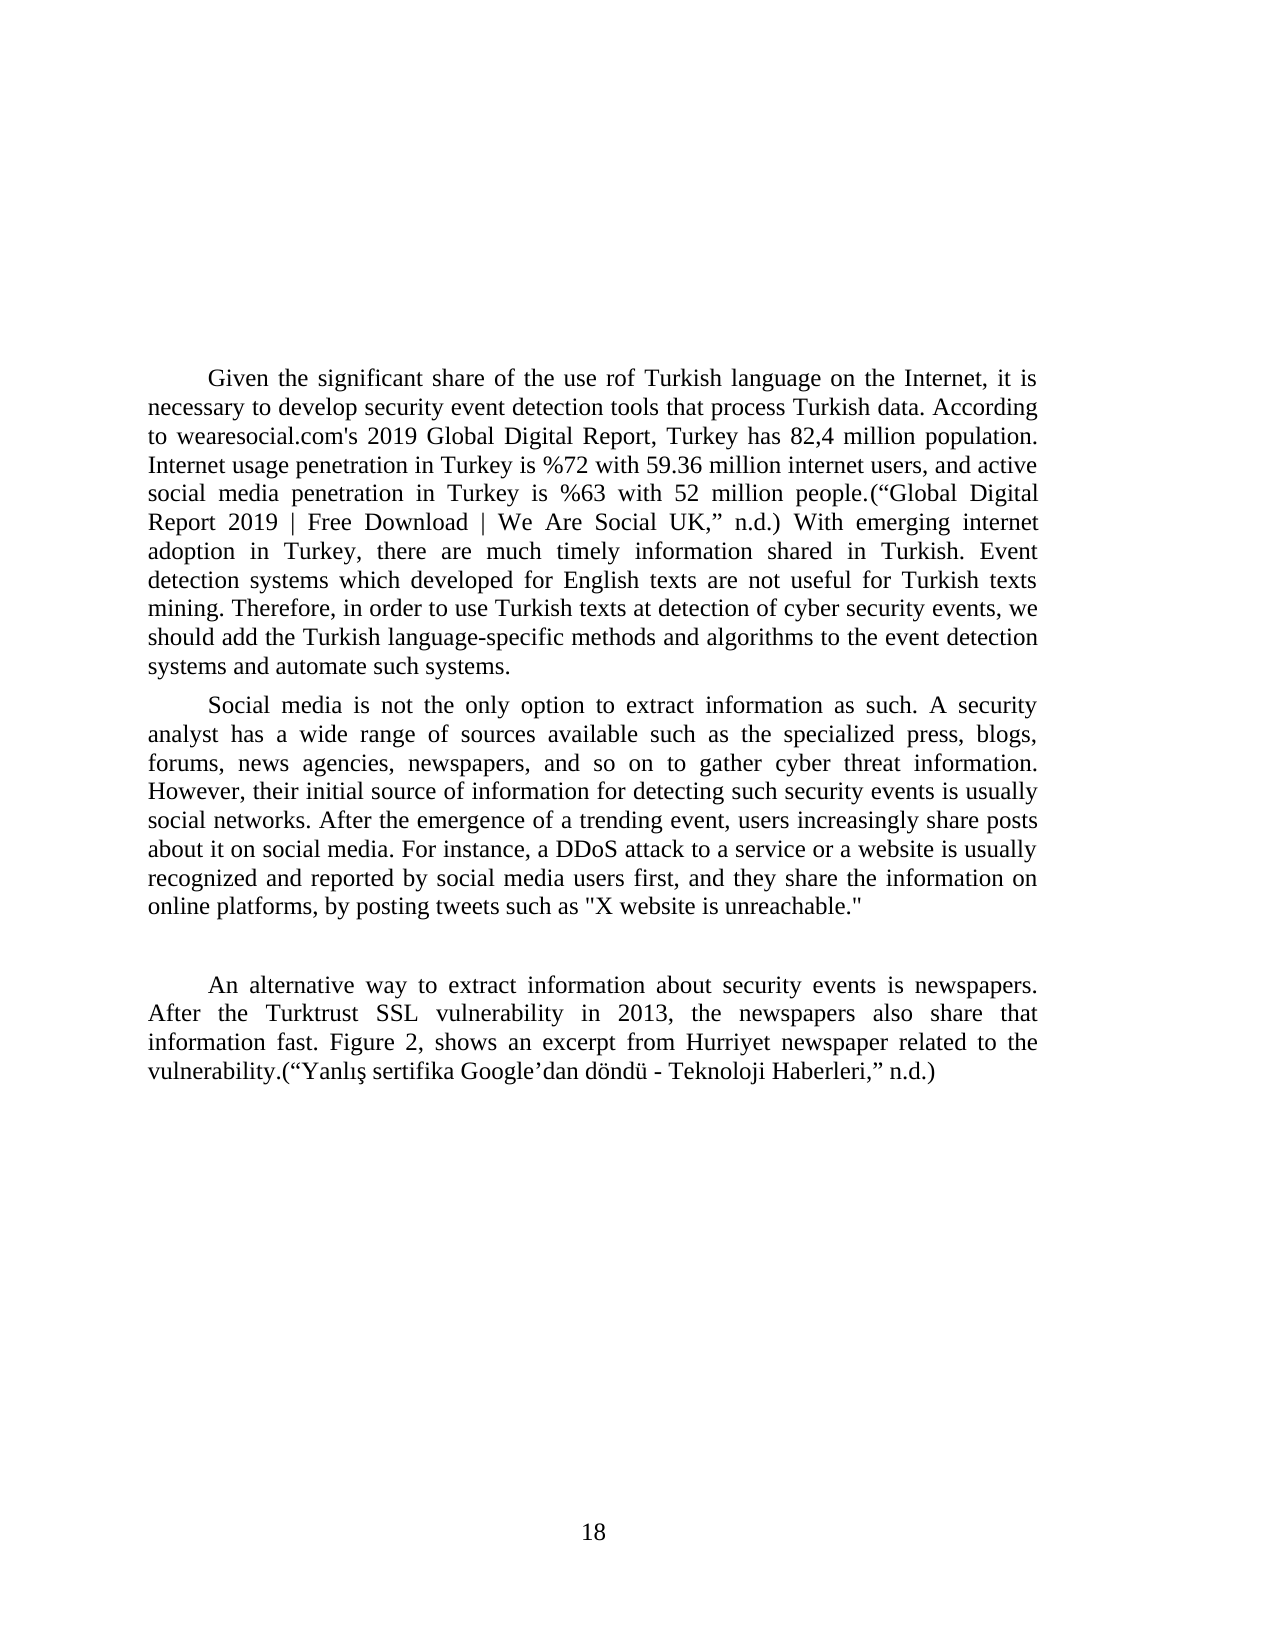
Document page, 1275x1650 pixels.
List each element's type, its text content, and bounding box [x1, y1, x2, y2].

text Given the significant share of the use rof Turkish language on the Internet, it is necessary to develop security event detection tools that process Turkish data. According to wearesocial.com's 2019 Global Digital Report, Turkey has 82,4 million population. Internet usage penetration in Turkey is %72 with 59.36 million internet users, and active social media penetration in Turkey is %63 with 52 million people.(“Global Digital Report 2019 | Free Download | We Are Social UK,” n.d.) With emerging internet adoption in Turkey, there are much timely information shared in Turkish. Event detection systems which developed for English texts are not useful for Turkish texts mining. Therefore, in order to use Turkish texts at detection of cyber security events, we should add the Turkish language-specific methods and algorithms to the event detection systems and automate such systems. [148, 363, 1039, 680]
text Social media is not the only option to extract information as such. A security analyst has a wide range of sources available such as the specialized press, blogs, forums, news agencies, newspapers, and so on to gather cyber threat information. However, their initial source of information for detecting such security events is usually social networks. After the emergence of a trending event, users increasingly share posts about it on social media. For instance, a DDoS attack to a service or a website is usually recognized and reported by social media users first, and they share the information on online platforms, by posting tweets such as "X website is unreachable." [148, 690, 1039, 920]
text An alternative way to extract information about security events is newspapers. After the Turktrust SSL vulnerability in 2013, the newspapers also share that information fast. Figure 2, shows an excerpt from Hurriyet newspaper related to the vulnerability.(“Yanlış sertifika Google’dan döndü - Teknoloji Haberleri,” n.d.) [148, 970, 1039, 1085]
